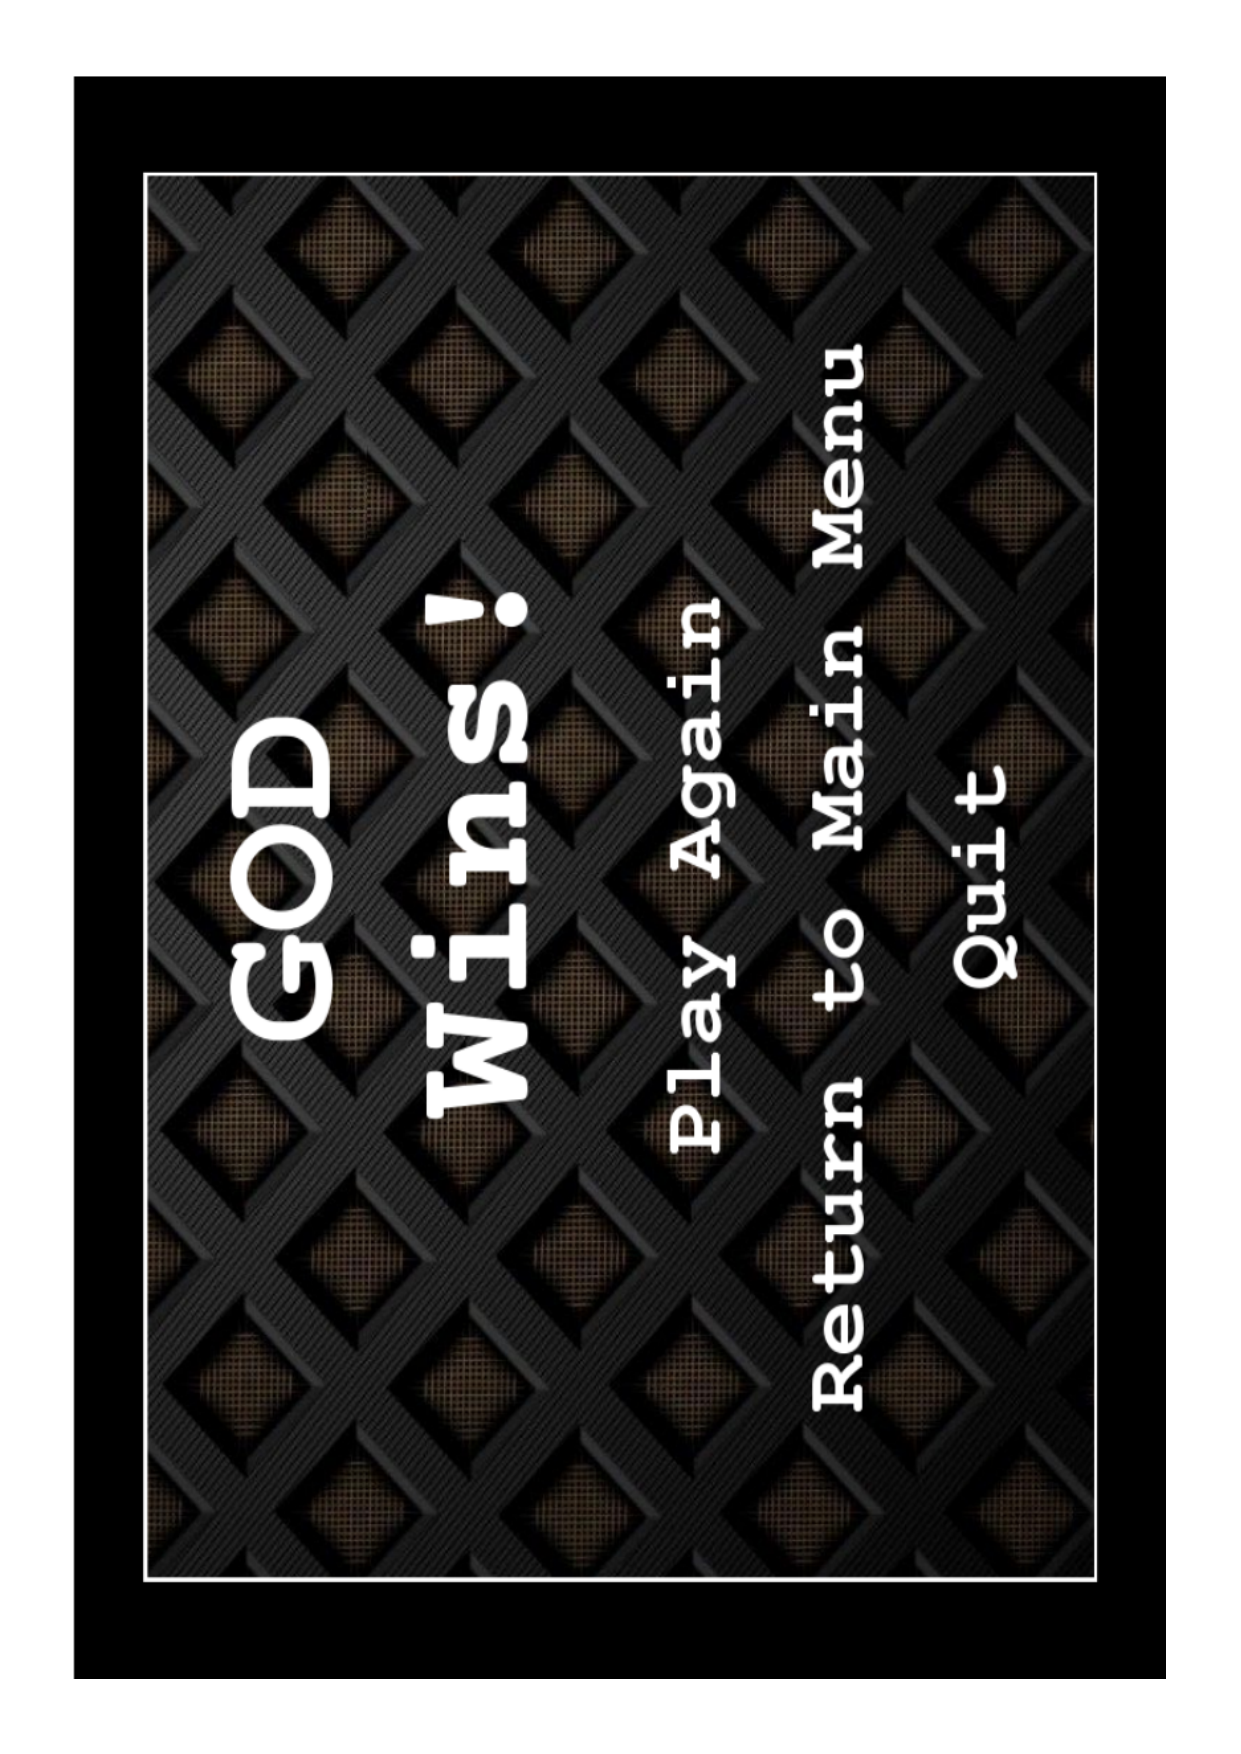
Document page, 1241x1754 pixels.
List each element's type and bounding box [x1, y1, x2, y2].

picture [75, 77, 1166, 1677]
